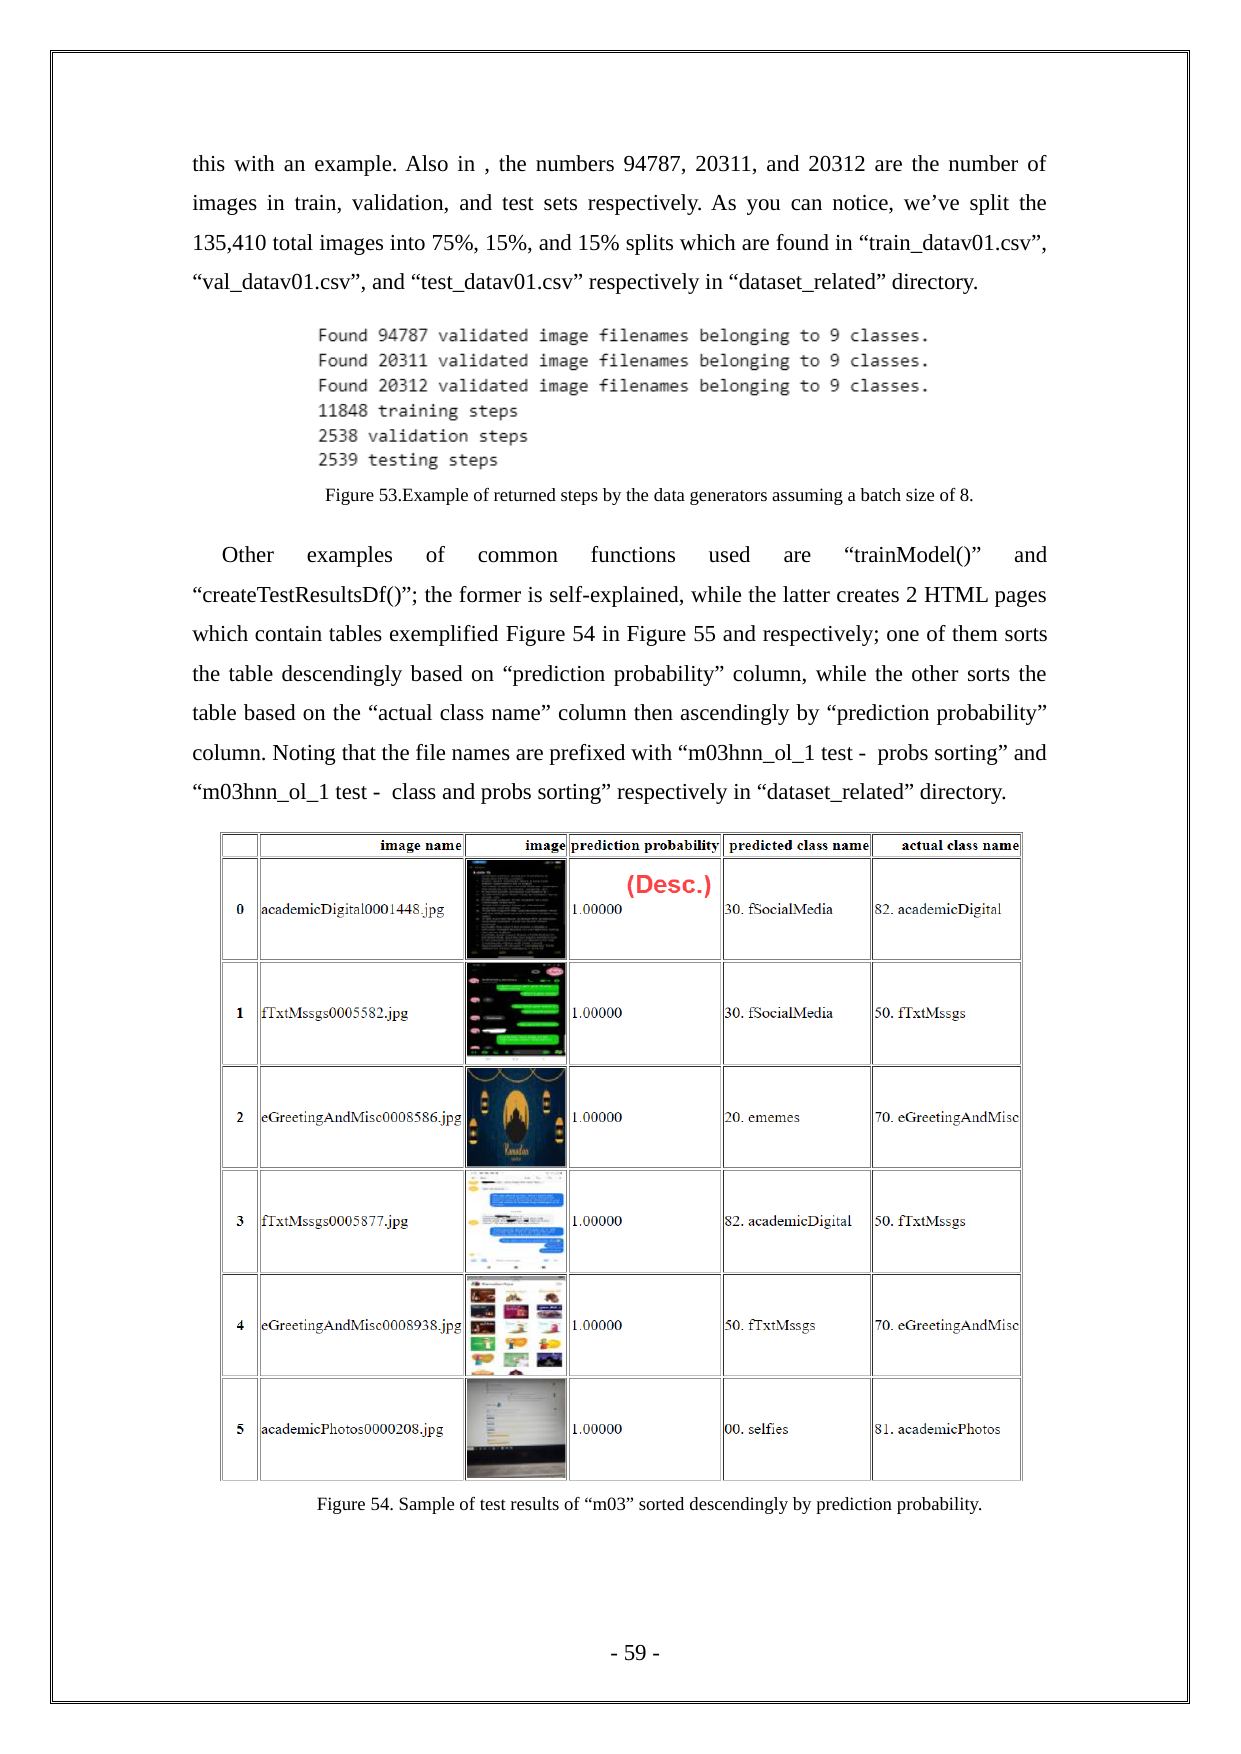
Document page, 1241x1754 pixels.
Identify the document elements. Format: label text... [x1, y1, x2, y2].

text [192, 150, 1048, 295]
text Figure 54. Sample of test results of “m03” sorted descendingly by prediction probability. [251, 1493, 1048, 1514]
picture [310, 320, 930, 472]
text Other examples of common functions used are “trainModel()” and “createTestResultsDf()”; the former is self-explained, while the latter creates 2 HTML pages which contain tables exemplified Figure 54 in Figure 55 and respectively; one of them sorts the table descendingly based on “prediction probability” column, while the other sorts the table based on the “actual class name” column then ascendingly by “prediction probability” column. Noting that the file names are prefixed with “m03hnn_ol_1 test - probs sorting” and “m03hnn_ol_1 test - class and probs sorting” respectively in “dataset_related” directory. [192, 541, 1048, 805]
picture [215, 830, 1026, 1481]
text Figure 53.Example of returned steps by the data generators assuming a batch size of 8. [251, 484, 1048, 506]
